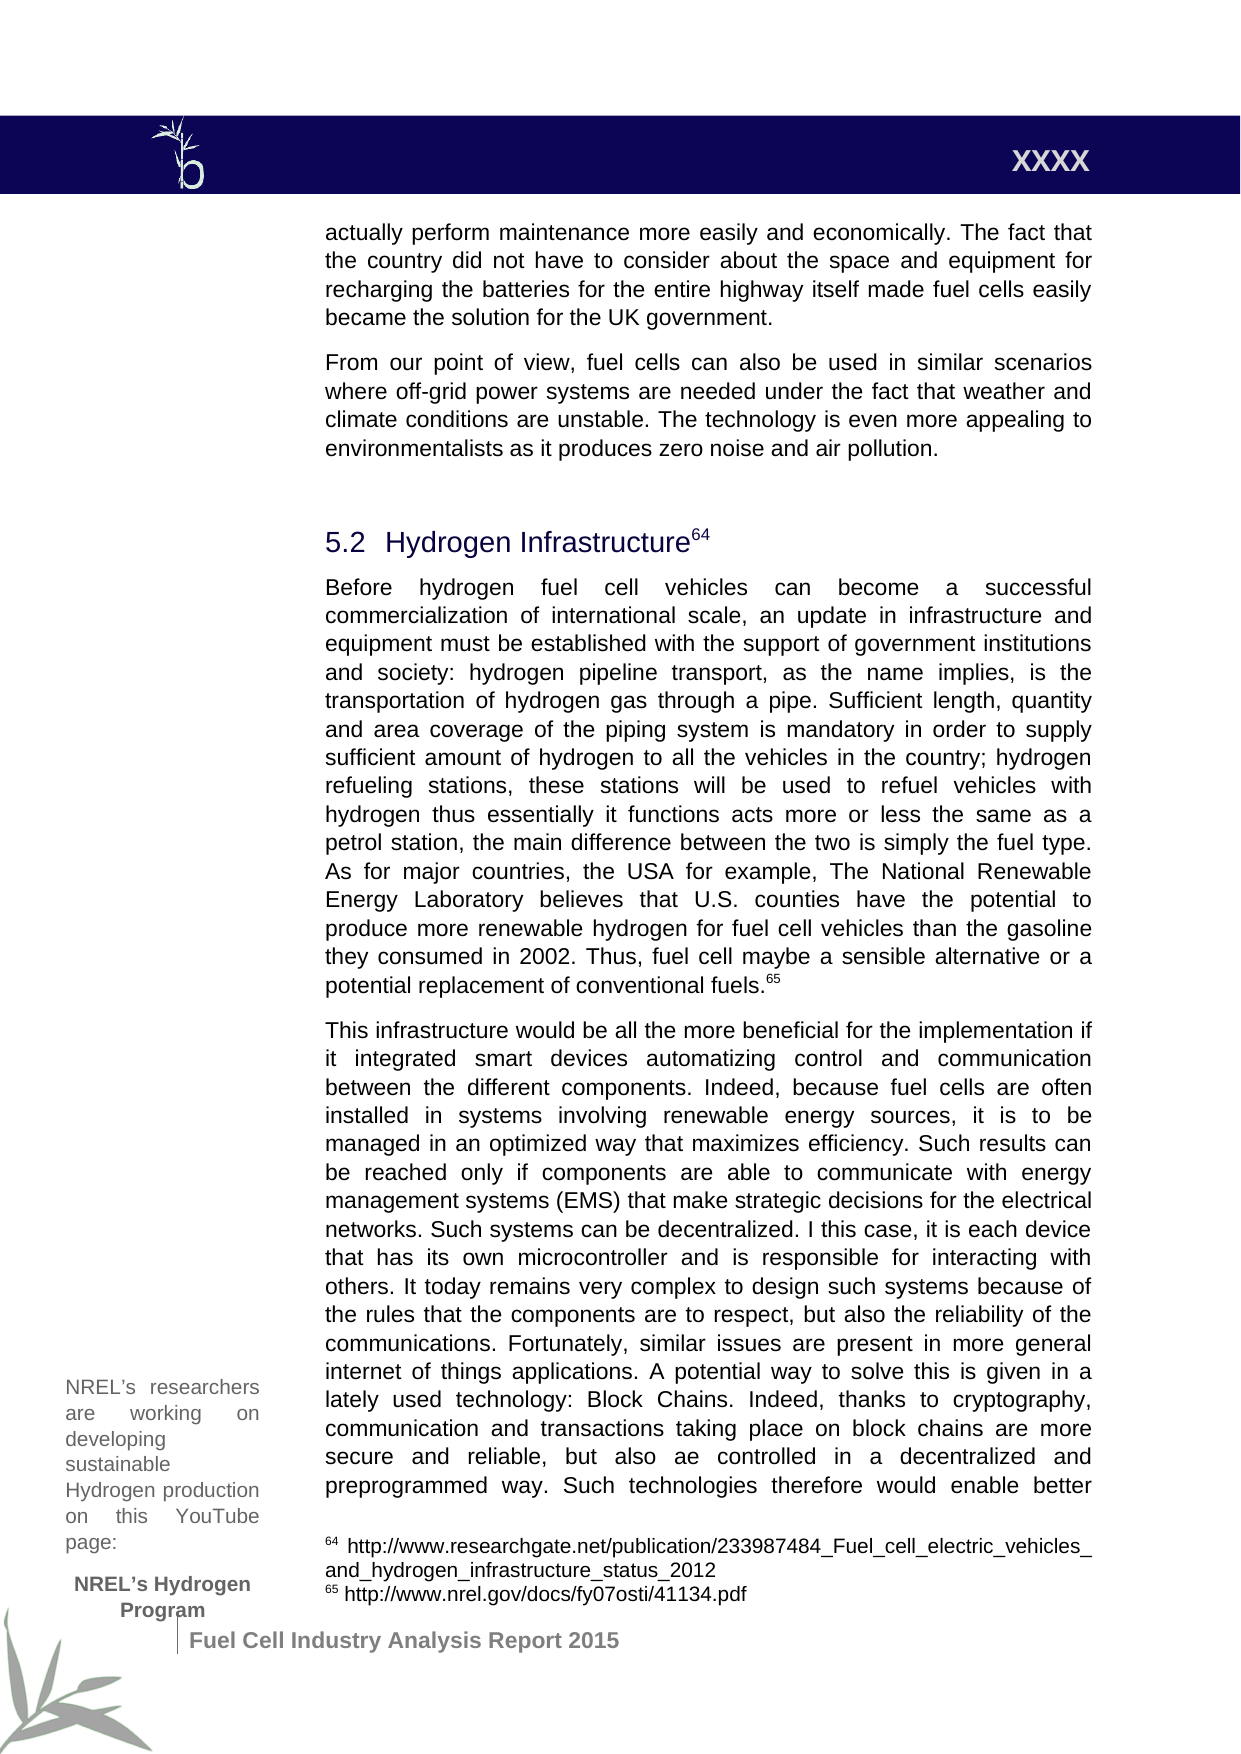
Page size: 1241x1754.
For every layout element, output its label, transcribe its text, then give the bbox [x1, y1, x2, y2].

subtitle Hydrogen Infrastructure [325, 525, 1092, 558]
picture [0, 1607, 169, 1754]
text From our point of view, fuel cells can also be used in similar scenarios where off-grid power systems are needed under the fact that weather and climate conditions are unstable. The technology is even more appealing to environmentalists as it produces zero noise and air pollution. [325, 349, 1092, 461]
text Before hydrogen fuel cell vehicles can become a successful commercialization of international scale, an update in infrastructure and equipment must be established with the support of government institutions and society: hydrogen pipeline transport, as the name implies, is the transportation of hydrogen gas through a pipe. Sufficient length, quantity and area coverage of the piping system is mandatory in order to supply sufficient amount of hydrogen to all the vehicles in the country; hydrogen refueling stations, these stations will be used to refuel vehicles with hydrogen thus essentially it functions acts more or less the same as a petrol station, the main difference between the two is simply the fuel type. As for major countries, the USA for example, The National Renewable Energy Laboratory believes that U.S. counties have the potential to produce more renewable hydrogen for fuel cell vehicles than the gasoline they consumed in 2002. Thus, fuel cell maybe a sensible alternative or a potential replacement of conventional fuels. [325, 573, 1092, 998]
